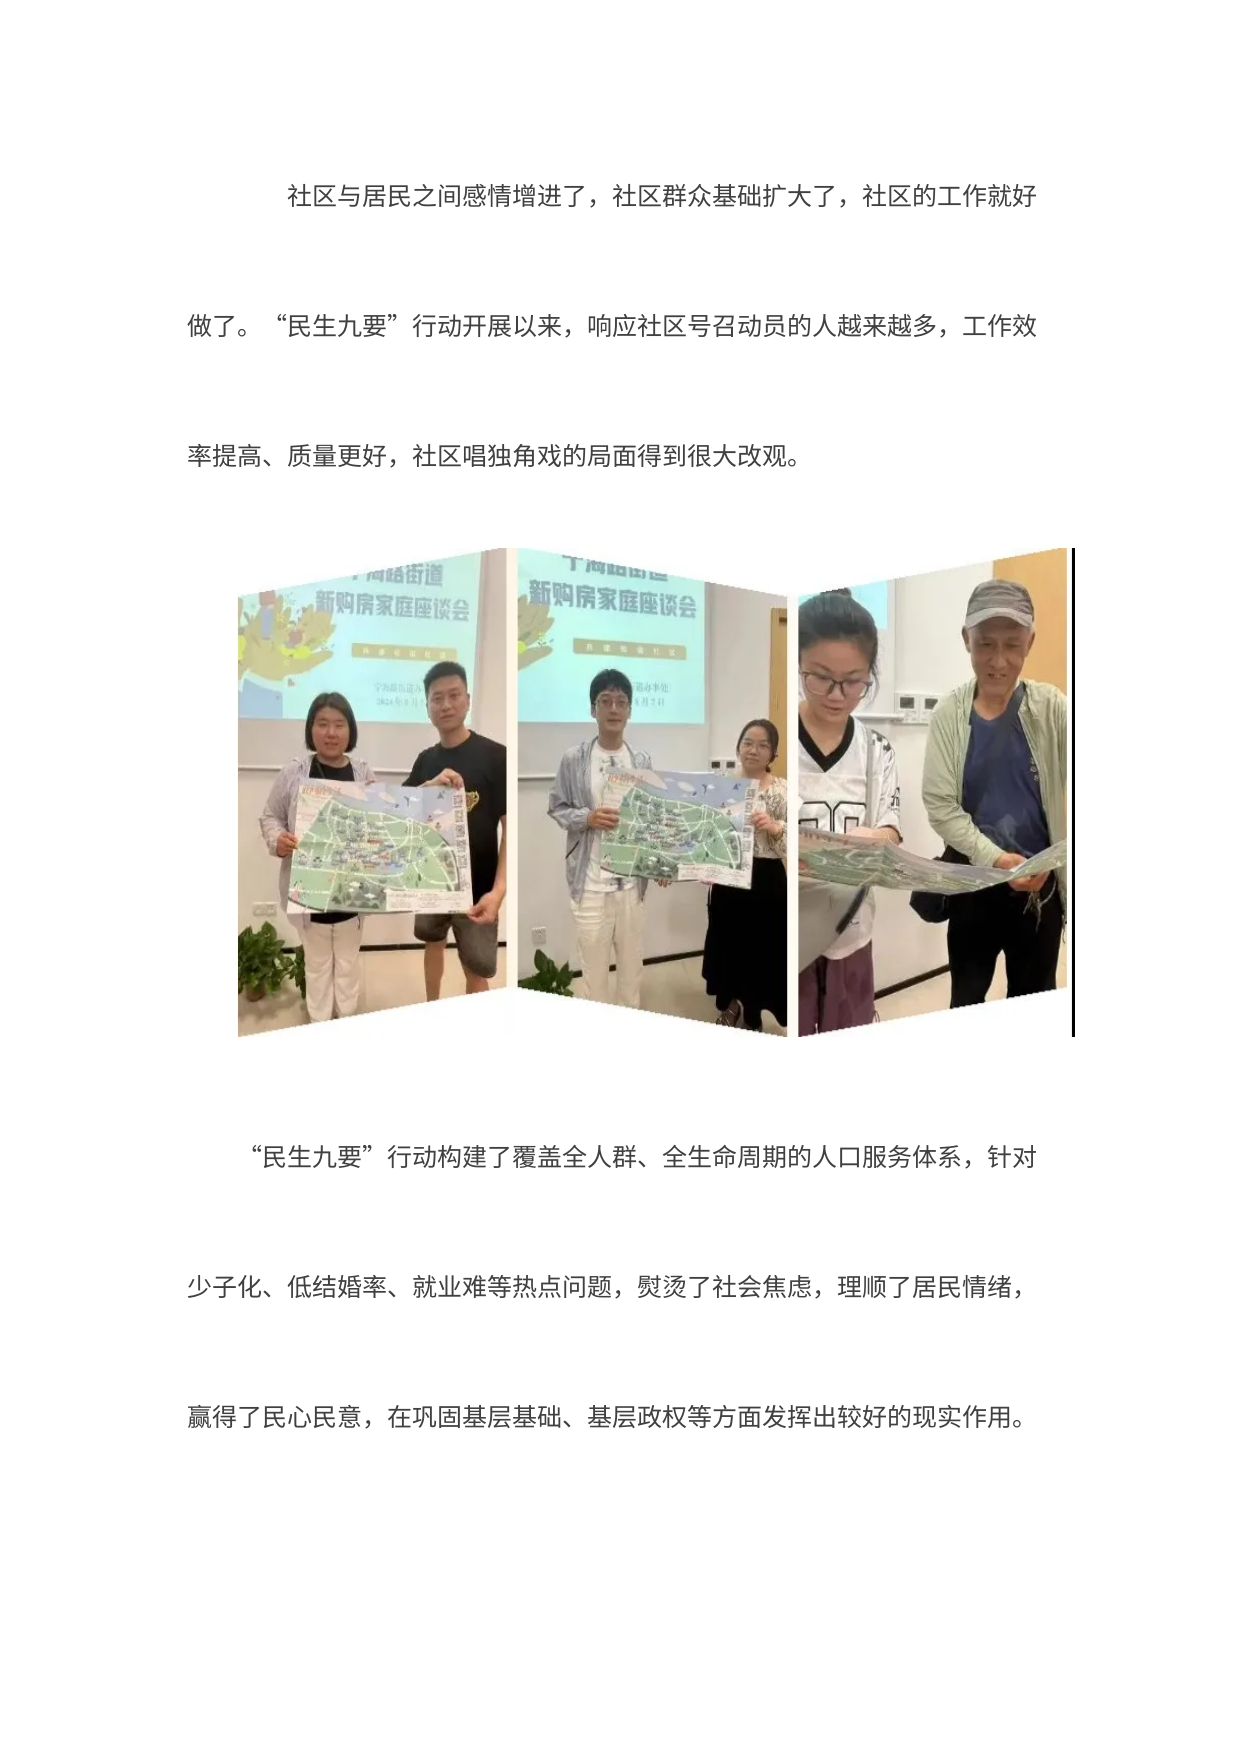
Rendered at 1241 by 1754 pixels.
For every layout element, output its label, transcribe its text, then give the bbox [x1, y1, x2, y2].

text 社区与居民之间感情增进了，社区群众基础扩大了，社区的工作就好做了。“民生九要”行动开展以来，响应社区号召动员的人越来越多，工作效率提高、质量更好，社区唱独角戏的局面得到很大改观。 [187, 162, 1053, 487]
text “民生九要”行动构建了覆盖全人群、全生命周期的人口服务体系，针对少子化、低结婚率、就业难等热点问题，熨烫了社会焦虑，理顺了居民情绪，赢得了民心民意，在巩固基层基础、基层政权等方面发挥出较好的现实作用。 [187, 1123, 1053, 1448]
picture [237, 548, 1075, 1037]
